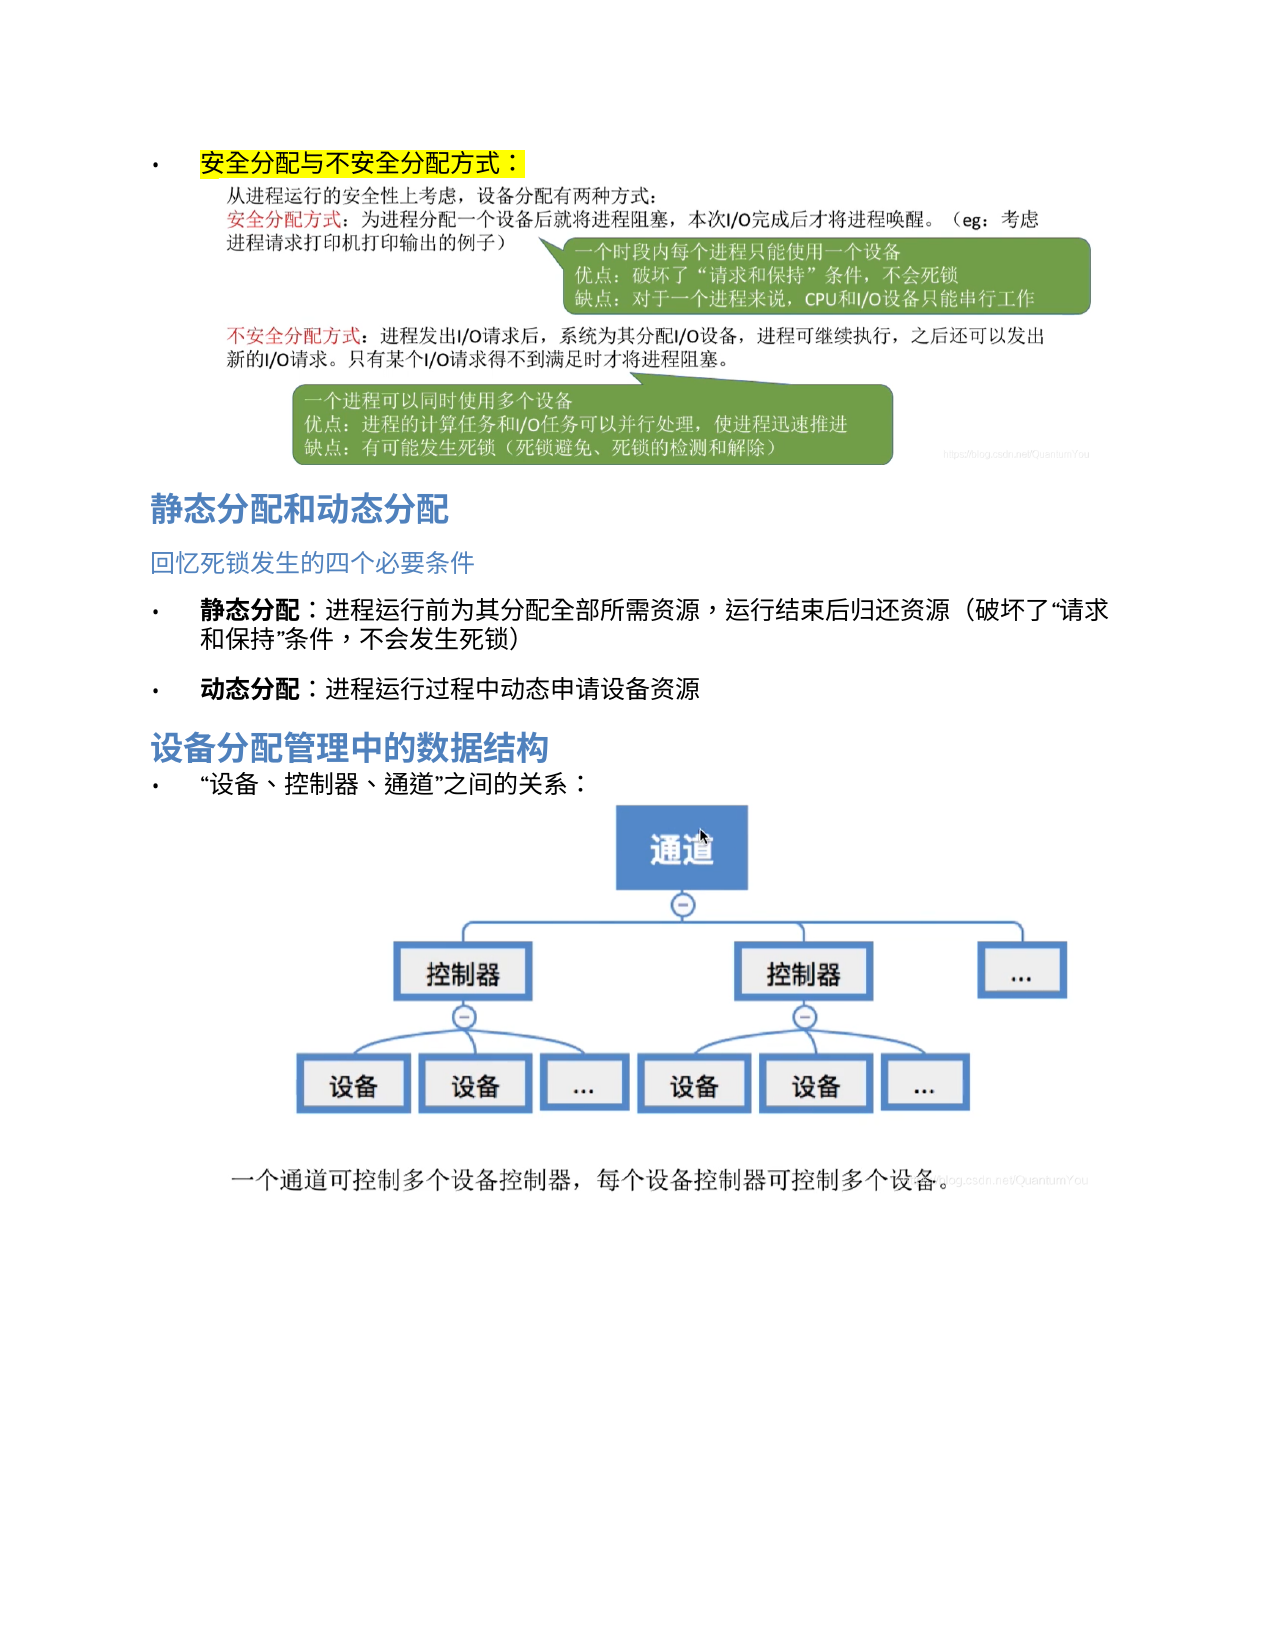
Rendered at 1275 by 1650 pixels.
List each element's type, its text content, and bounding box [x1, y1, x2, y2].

picture [218, 799, 1094, 1194]
picture [218, 178, 1094, 465]
text 回忆死锁发生的四个必要条件 [150, 550, 1125, 578]
subtitle 静态分配和动态分配 [150, 486, 1125, 531]
list 动态分配：进程运行过程中动态申请设备资源 [150, 676, 1125, 704]
subtitle 设备分配管理中的数据结构 [150, 725, 1125, 771]
list 安全分配与不安全分配方式： [525, 150, 1125, 465]
list 安全分配与不安全分配方式： [150, 150, 218, 465]
list 静态分配：进程运行前为其分配全部所需资源，运行结束后归还资源（破坏了“请求和保持”条件，不会发生死锁） [150, 597, 1125, 655]
